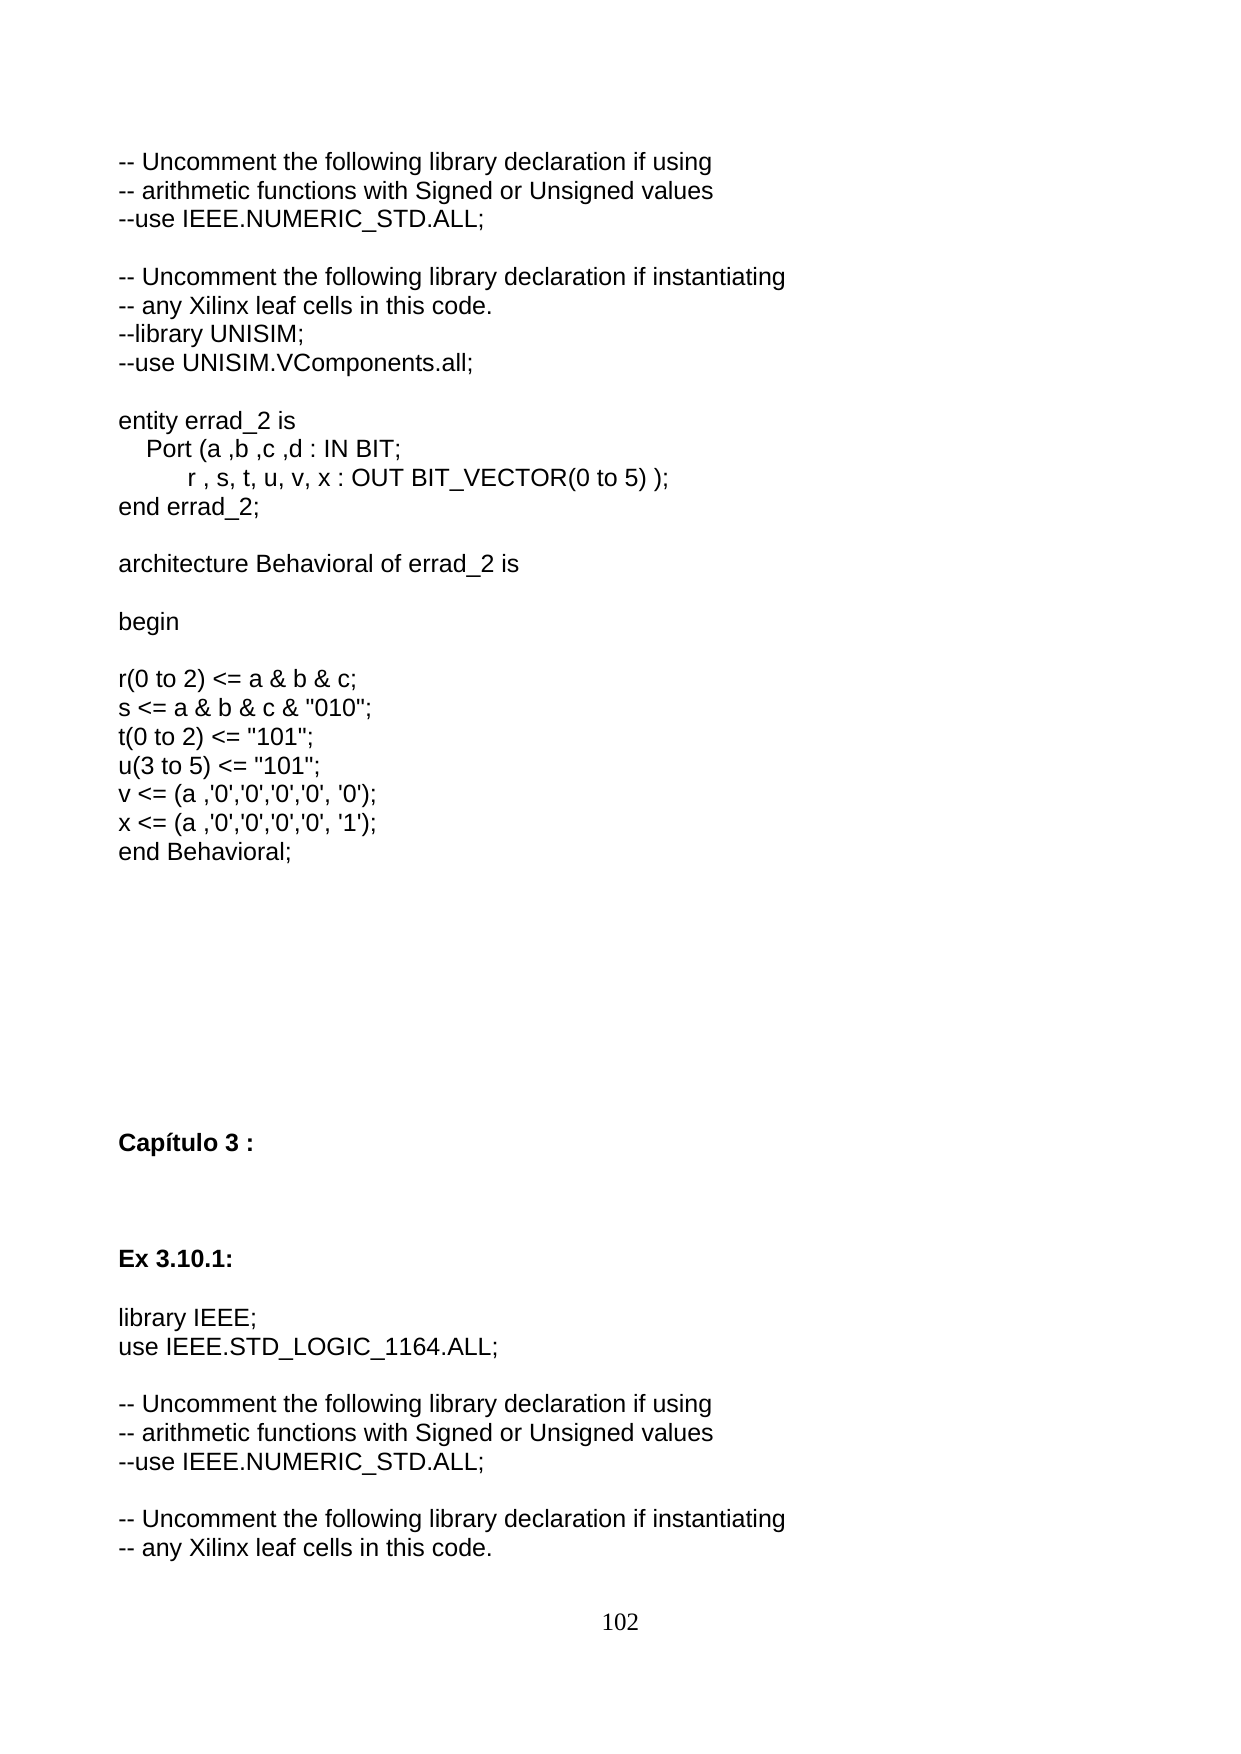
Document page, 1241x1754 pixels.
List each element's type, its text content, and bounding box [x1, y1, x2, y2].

text --use UNISIM.VComponents.all; [118, 348, 1122, 377]
text -- Uncomment the following library declaration if using [118, 147, 1122, 176]
text -- Uncomment the following library declaration if instantiating [118, 1504, 1122, 1533]
text Ex 3.10.1: [118, 1244, 1122, 1273]
text -- arithmetic functions with Signed or Unsigned values [118, 176, 1122, 204]
text r , s, t, u, v, x : OUT BIT_VECTOR(0 to 5) ); [118, 463, 1122, 492]
text --use IEEE.NUMERIC_STD.ALL; [118, 1446, 1122, 1475]
text end errad_2; [118, 492, 1122, 521]
text r(0 to 2) <= a & b & c; [118, 664, 1122, 693]
text s <= a & b & c & "010"; [118, 693, 1122, 722]
text u(3 to 5) <= "101"; [118, 751, 1122, 779]
text -- any Xilinx leaf cells in this code. [118, 1533, 1122, 1561]
text t(0 to 2) <= "101"; [118, 722, 1122, 751]
text -- Uncomment the following library declaration if instantiating [118, 262, 1122, 291]
text use IEEE.STD_LOGIC_1164.ALL; [118, 1331, 1122, 1360]
text v <= (a ,'0','0','0','0', '0'); [118, 779, 1122, 808]
text end Behavioral; [118, 837, 1122, 866]
text Port (a ,b ,c ,d : IN BIT; [118, 434, 1122, 463]
text --use IEEE.NUMERIC_STD.ALL; [118, 204, 1122, 233]
text architecture Behavioral of errad_2 is [118, 549, 1122, 578]
text entity errad_2 is [118, 406, 1122, 434]
text -- any Xilinx leaf cells in this code. [118, 291, 1122, 319]
text -- Uncomment the following library declaration if using [118, 1389, 1122, 1418]
text Capítulo 3 : [118, 1128, 1122, 1157]
text library IEEE; [118, 1303, 1122, 1331]
text --library UNISIM; [118, 319, 1122, 348]
text x <= (a ,'0','0','0','0', '1'); [118, 808, 1122, 837]
text -- arithmetic functions with Signed or Unsigned values [118, 1418, 1122, 1446]
text begin [118, 607, 1122, 636]
